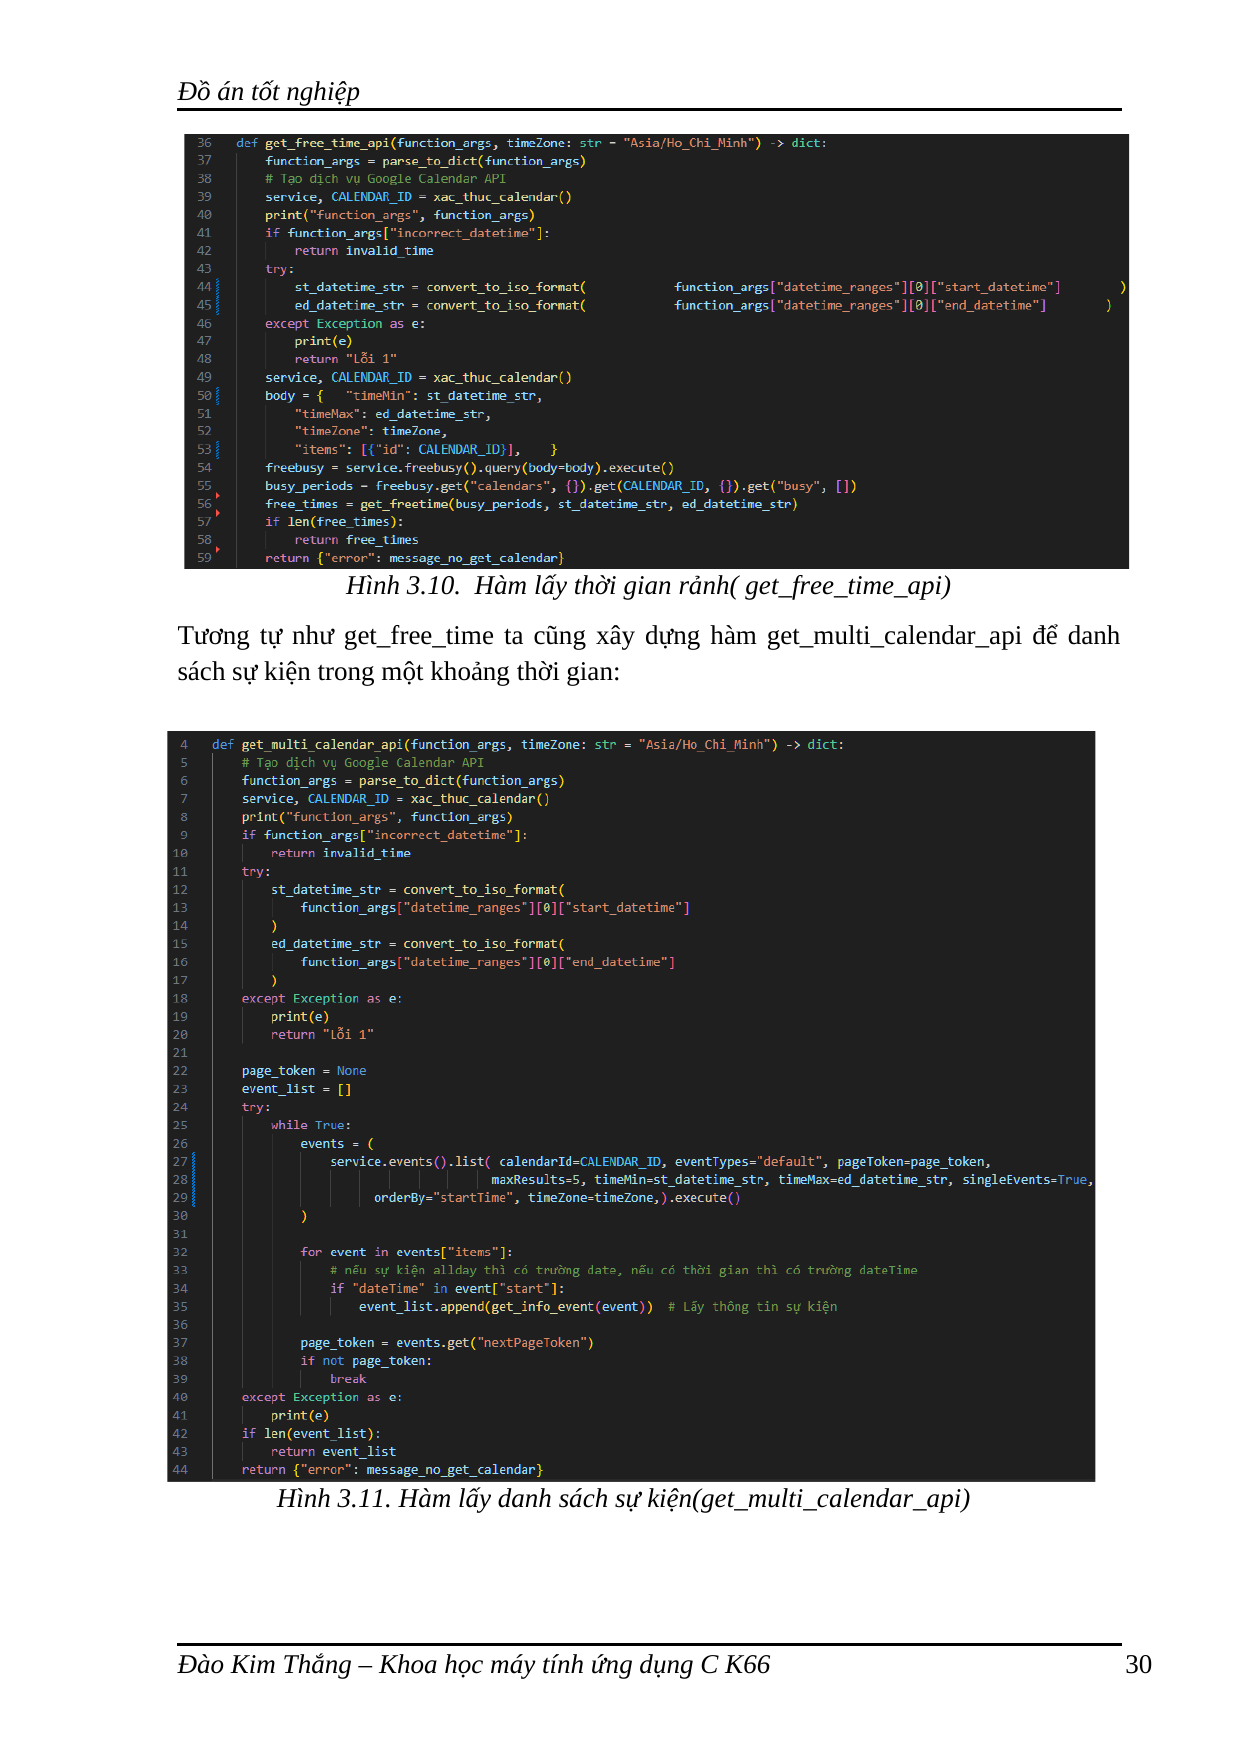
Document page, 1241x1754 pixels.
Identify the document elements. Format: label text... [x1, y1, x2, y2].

picture [184, 134, 1130, 569]
picture [167, 731, 1096, 1481]
